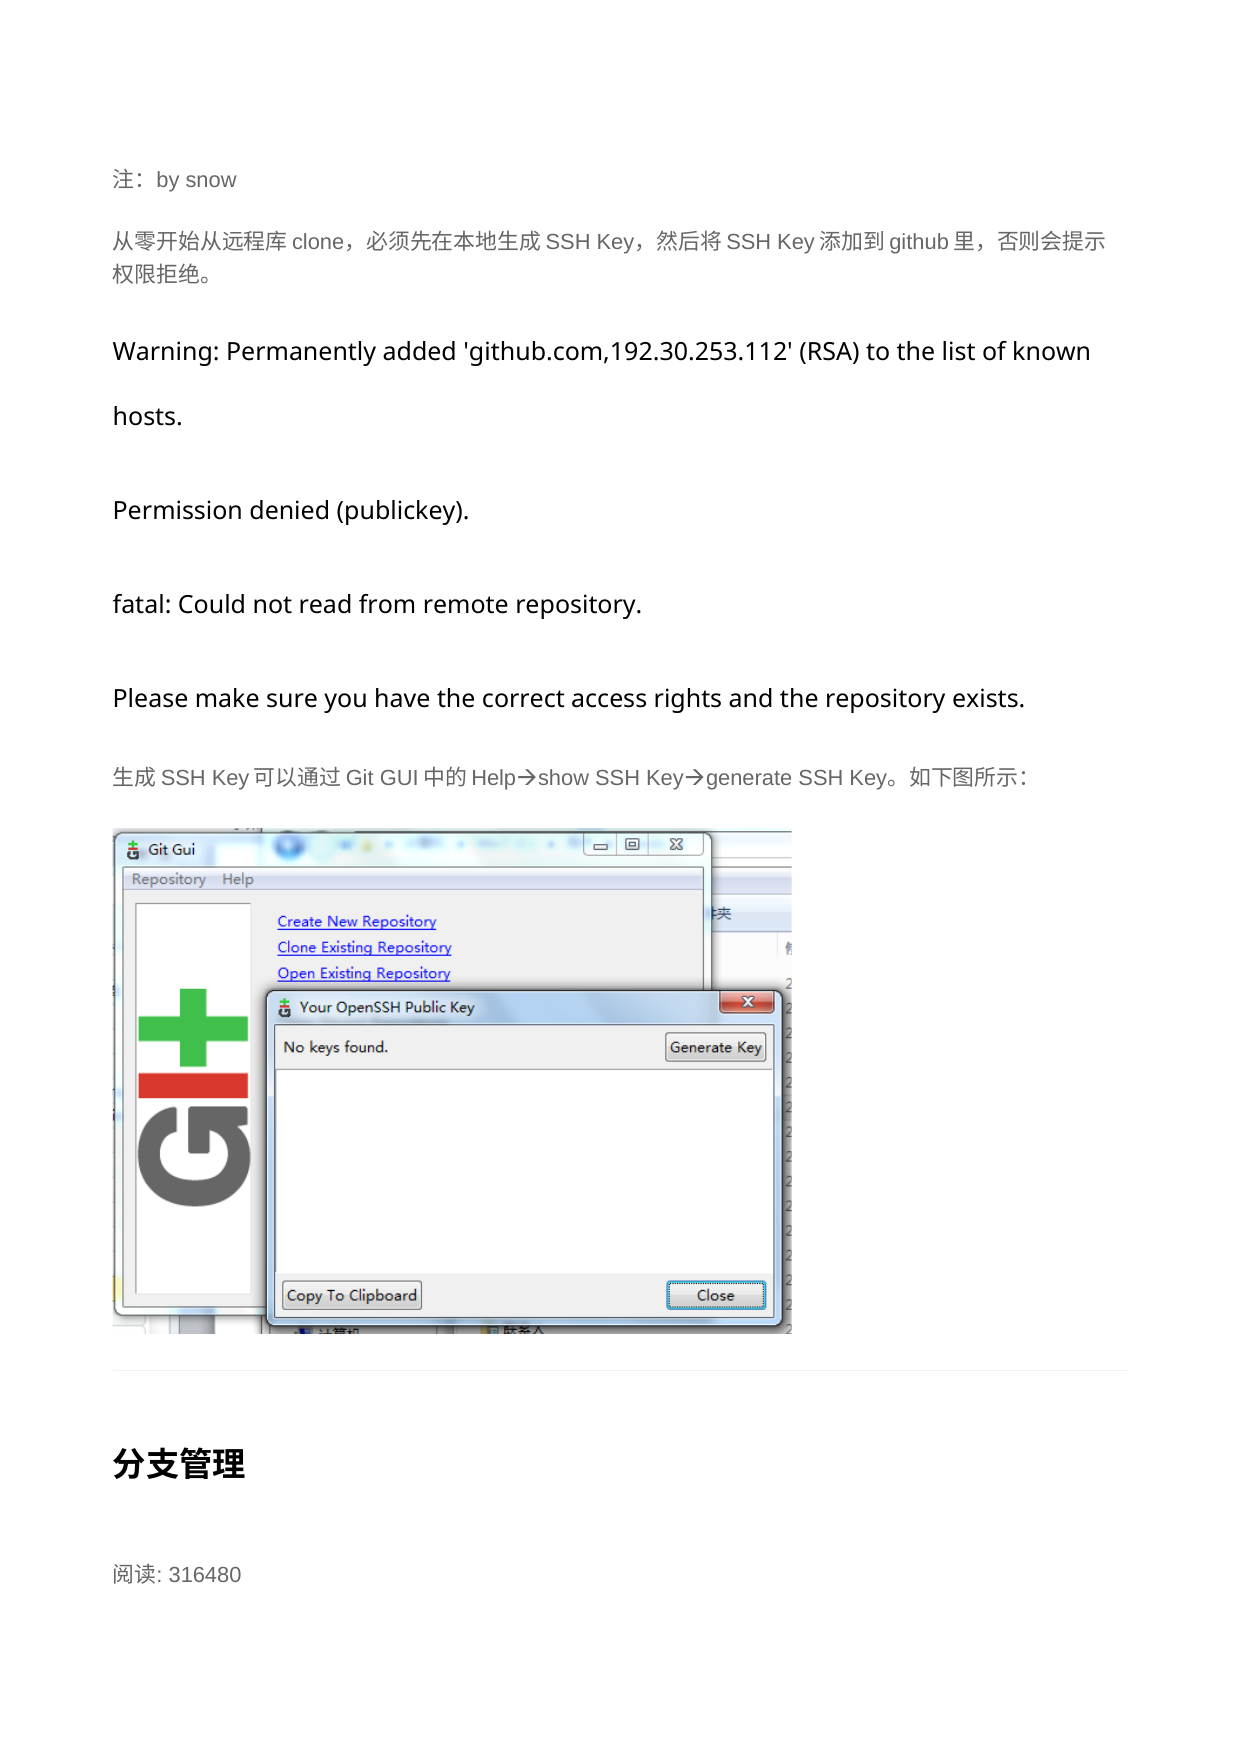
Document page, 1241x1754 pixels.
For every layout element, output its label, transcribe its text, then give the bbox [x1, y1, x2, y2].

text 从零开始从远程库clone，必须先在本地生成SSH Key，然后将SSH Key添加到github里，否则会提示权限拒绝。 [112, 224, 1128, 289]
text 生成SSH Key可以通过Git GUI中的Helpshow SSH Keygenerate SSH Key。如下图所示： [112, 759, 1128, 792]
subtitle 分支管理 [112, 1430, 1128, 1495]
text 阅读: 316480 [112, 1557, 1128, 1589]
text Please make sure you have the correct access rights and the repository exists. [112, 665, 1128, 730]
text Warning: Permanently added 'github.com,192.30.253.112' (RSA) to the list of known hosts. [112, 318, 1128, 448]
picture [112, 828, 792, 1334]
text 注：by snow [112, 162, 1128, 194]
text fatal: Could not read from remote repository. [112, 571, 1128, 636]
text Permission denied (publickey). [112, 477, 1128, 542]
